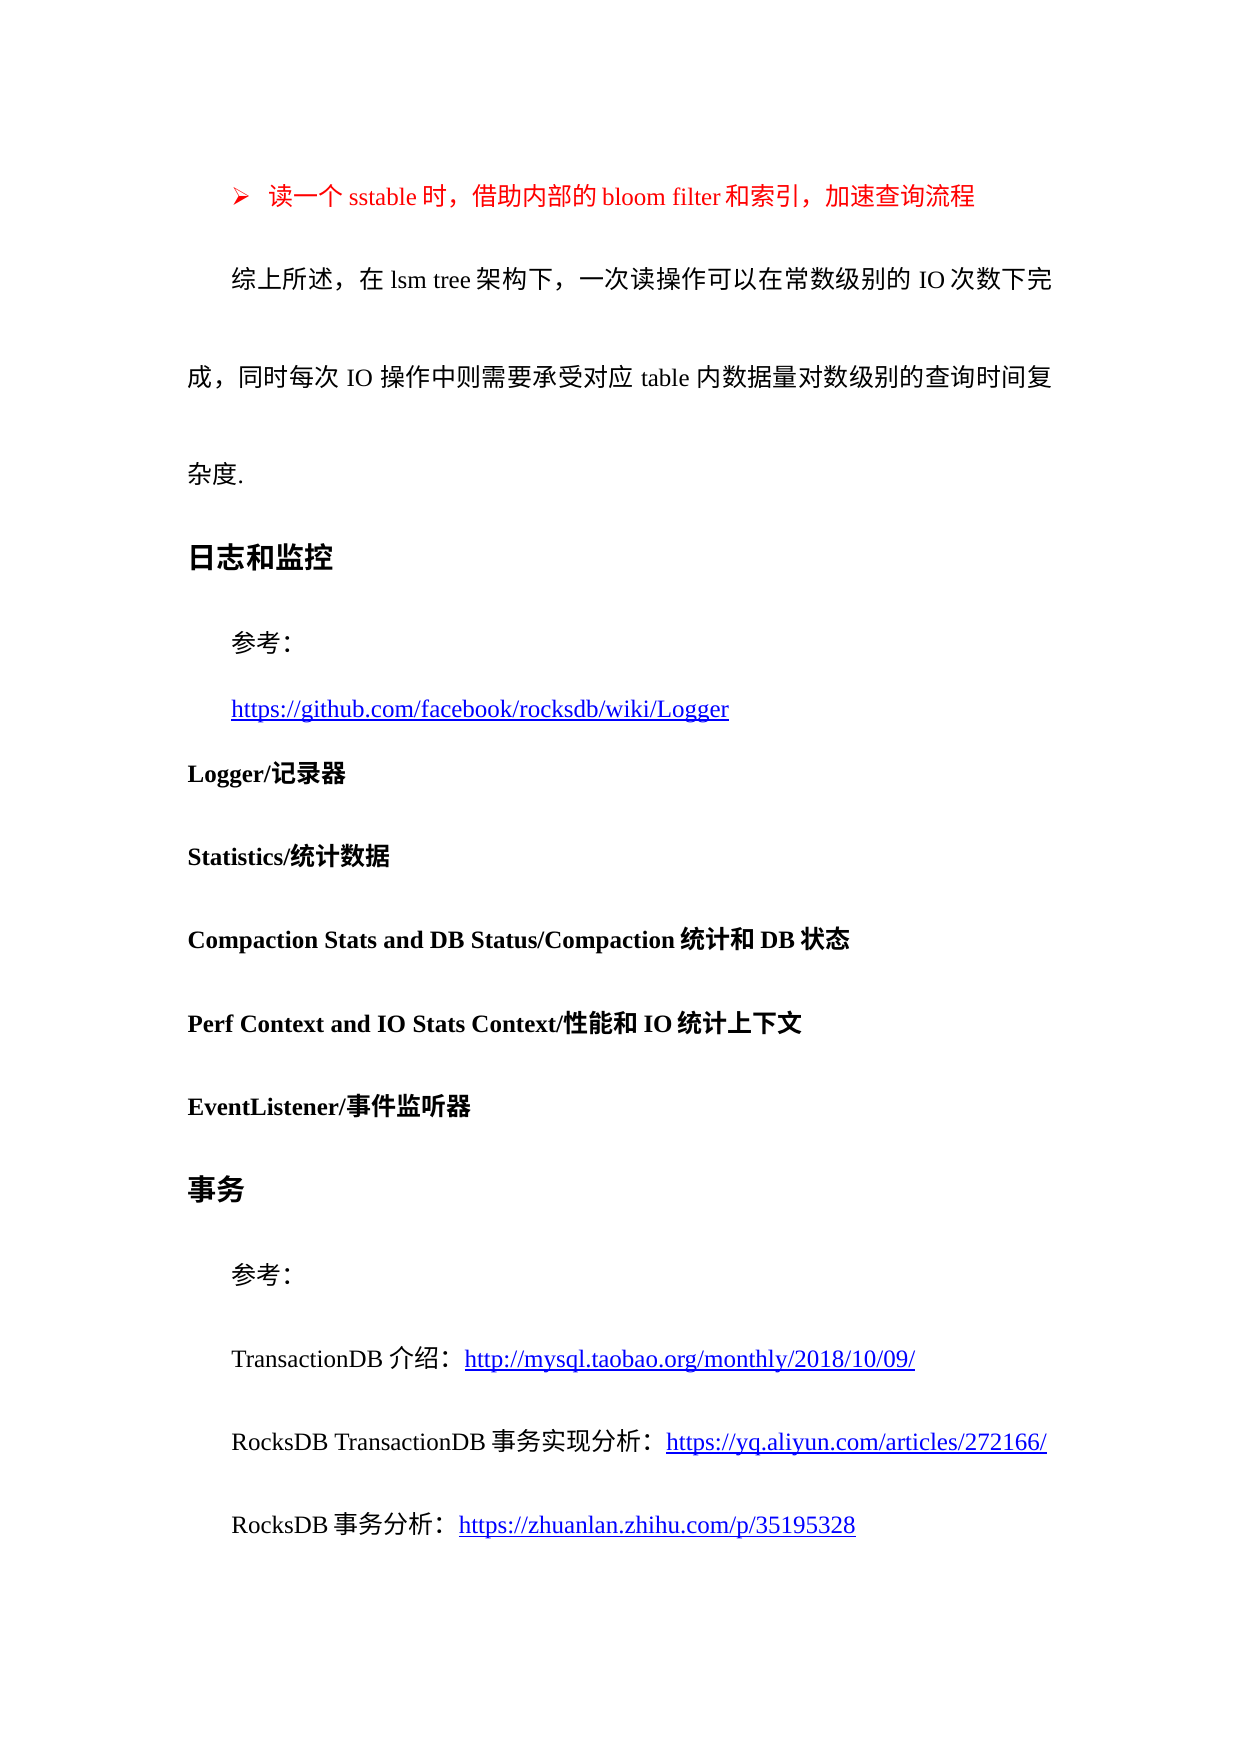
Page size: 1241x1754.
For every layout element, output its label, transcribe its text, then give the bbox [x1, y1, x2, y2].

subtitle Perf Context and IO Stats Context/性能和IO统计上下文 [187, 989, 1053, 1054]
text RocksDB TransactionDB事务实现分析：https://yq.aliyun.com/articles/272166/ [187, 1407, 1053, 1472]
text 参考： [187, 1241, 1053, 1306]
text 综上所述，在lsm tree架构下，一次读操作可以在常数级别的IO次数下完成，同时每次 IO 操作中则需要承受对应 table 内数据量对数级别的查询时间复杂度. [187, 245, 1053, 505]
subtitle 日志和监控 [187, 523, 1053, 588]
text TransactionDB 介绍：http://mysql.taobao.org/monthly/2018/10/09/ [187, 1324, 1053, 1389]
text RocksDB事务分析：https://zhuanlan.zhihu.com/p/35195328 [187, 1491, 1053, 1556]
subtitle Logger/记录器 [187, 739, 1053, 804]
list 读一个sstable时，借助内部的bloom filter和索引，加速查询流程 [231, 162, 1053, 227]
subtitle EventListener/事件监听器 [187, 1072, 1053, 1137]
text https://github.com/facebook/rocksdb/wiki/Logger [187, 692, 1053, 725]
text 参考： [187, 609, 1053, 674]
subtitle Statistics/统计数据 [187, 822, 1053, 887]
subtitle 事务 [187, 1155, 1053, 1220]
subtitle Compaction Stats and DB Status/Compaction统计和DB状态 [187, 906, 1053, 971]
